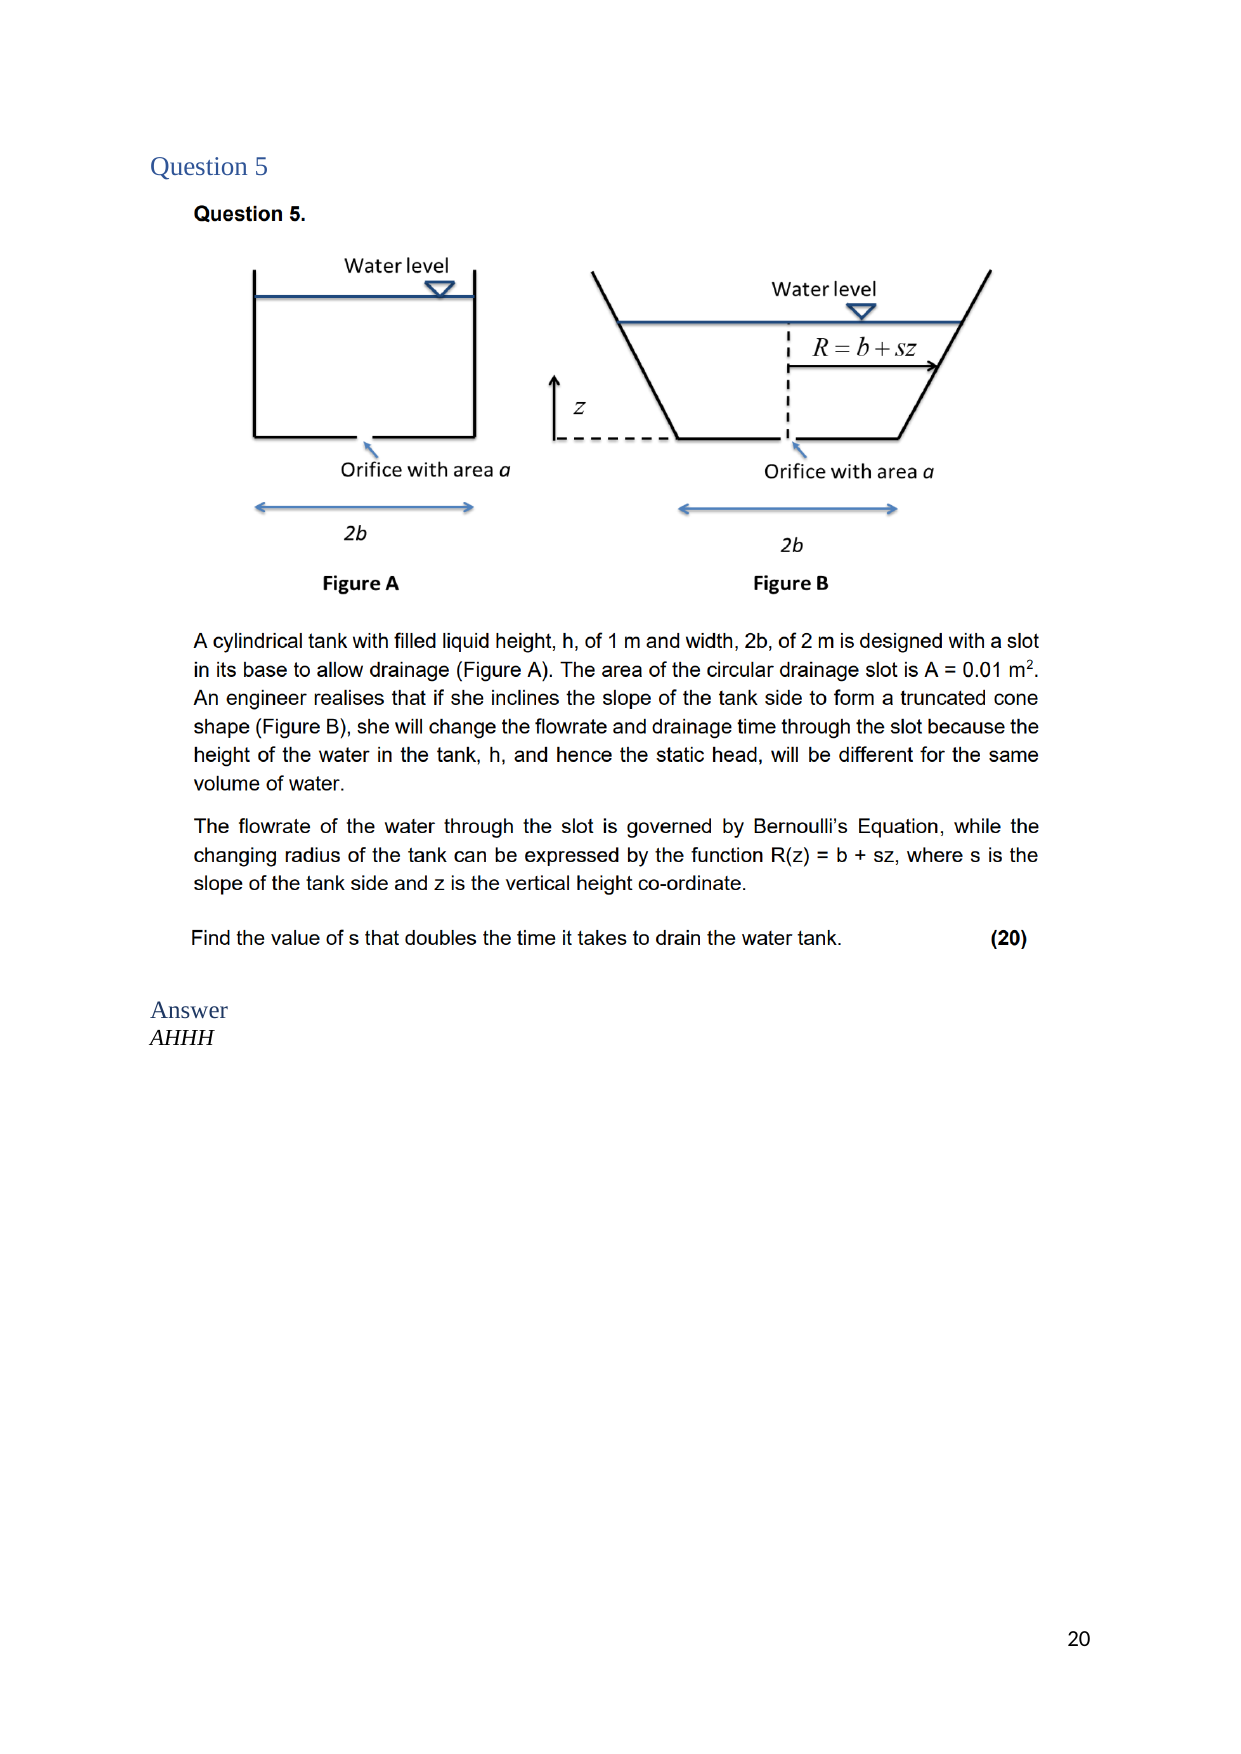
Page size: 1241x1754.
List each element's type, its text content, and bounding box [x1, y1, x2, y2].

picture [150, 181, 1091, 977]
subtitle Answer [150, 996, 1090, 1024]
subtitle Question 5 [150, 150, 1090, 181]
text AHHH [150, 1024, 1090, 1051]
